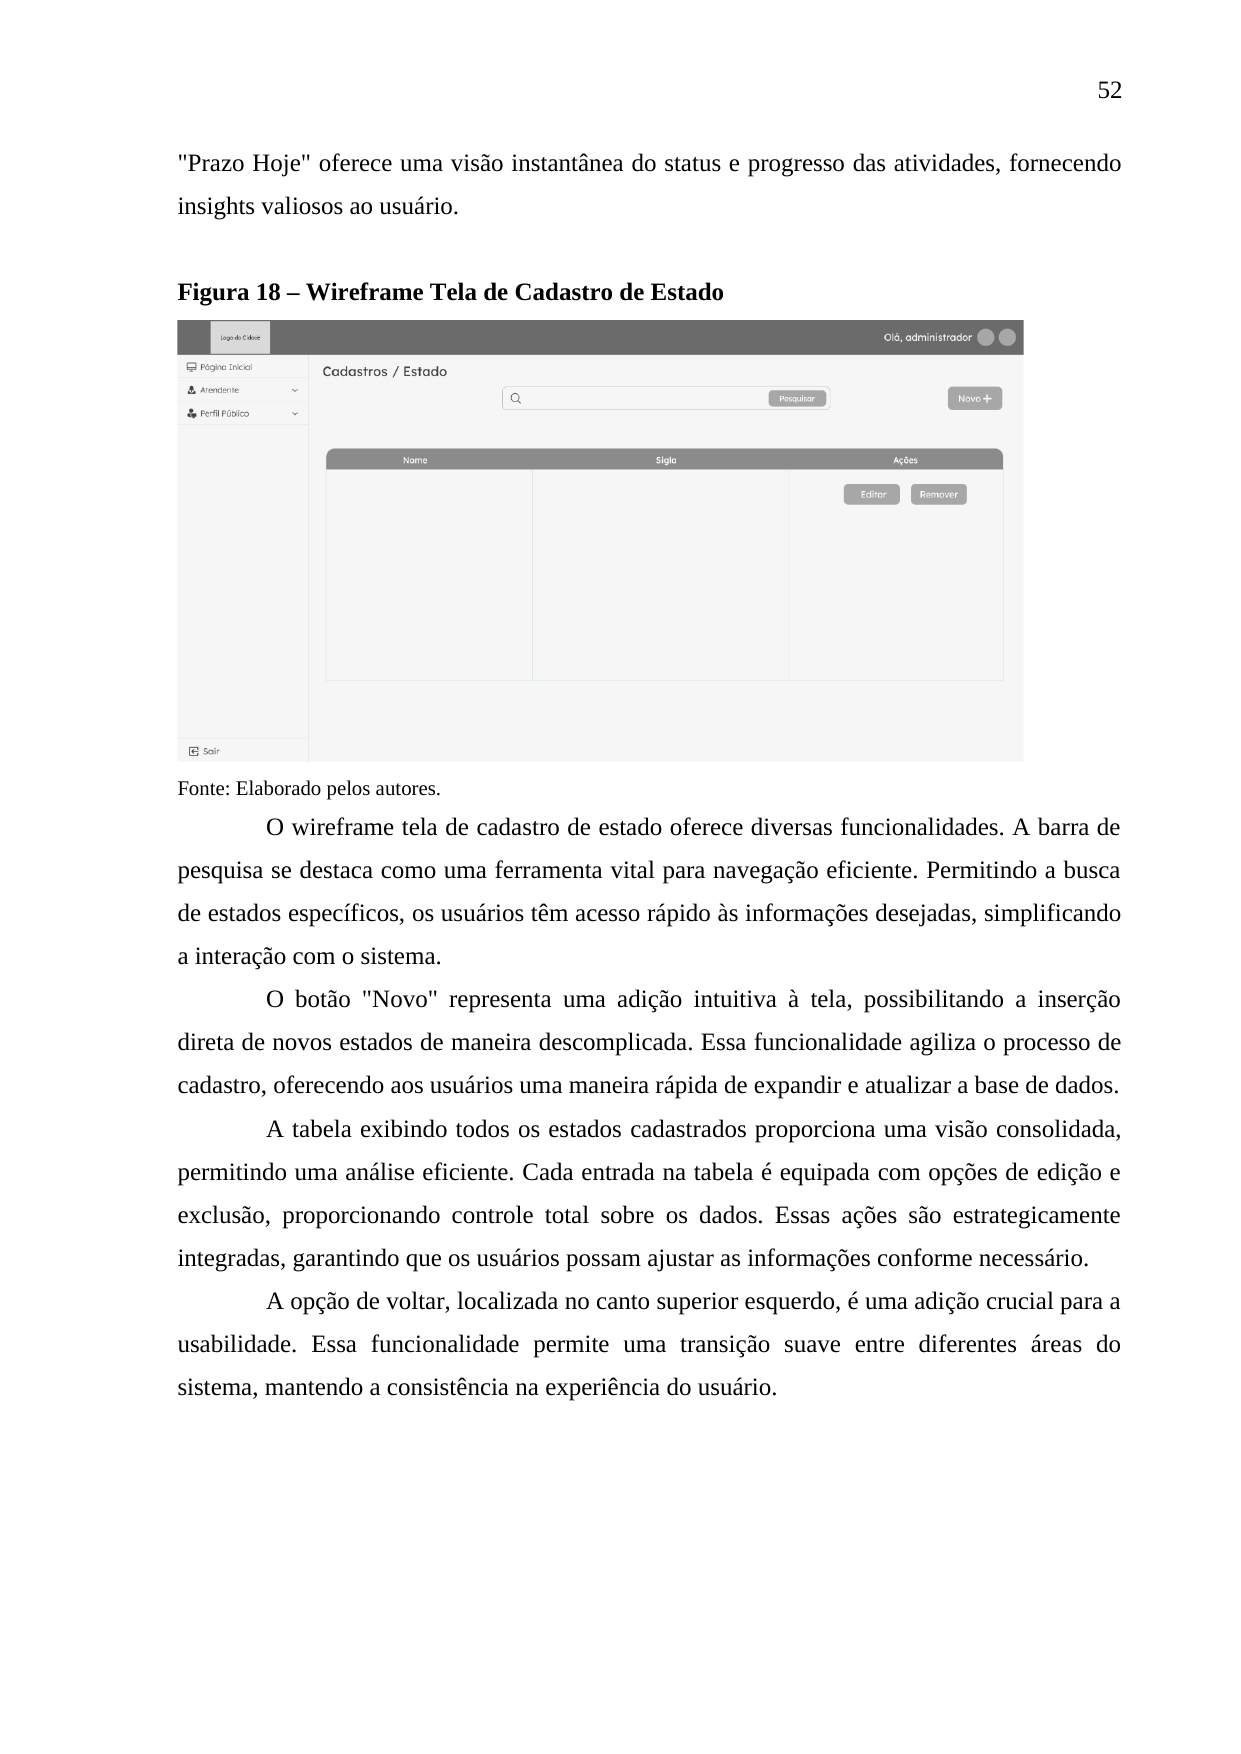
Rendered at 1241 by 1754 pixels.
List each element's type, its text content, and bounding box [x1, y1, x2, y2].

picture [177, 320, 1024, 762]
text O botão "Novo" representa uma adição intuitiva à tela, possibilitando a inserção direta de novos estados de maneira descomplicada. Essa funcionalidade agiliza o processo de cadastro, oferecendo aos usuários uma maneira rápida de expandir e atualizar a base de dados. [177, 984, 1122, 1099]
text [177, 148, 1122, 219]
text Fonte: Elaborado pelos autores. [177, 776, 1122, 800]
text O wireframe tela de cadastro de estado oferece diversas funcionalidades. A barra de pesquisa se destaca como uma ferramenta vital para navegação eficiente. Permitindo a busca de estados específicos, os usuários têm acesso rápido às informações desejadas, simplificando a interação com o sistema. [177, 812, 1122, 970]
text A tabela exibindo todos os estados cadastrados proporciona uma visão consolidada, permitindo uma análise eficiente. Cada entrada na tabela é equipada com opções de edição e exclusão, proporcionando controle total sobre os dados. Essas ações são estrategicamente integradas, garantindo que os usuários possam ajustar as informações conforme necessário. [177, 1114, 1122, 1272]
text A opção de voltar, localizada no canto superior esquerdo, é uma adição crucial para a usabilidade. Essa funcionalidade permite uma transição suave entre diferentes áreas do sistema, mantendo a consistência na experiência do usuário. [177, 1286, 1122, 1401]
